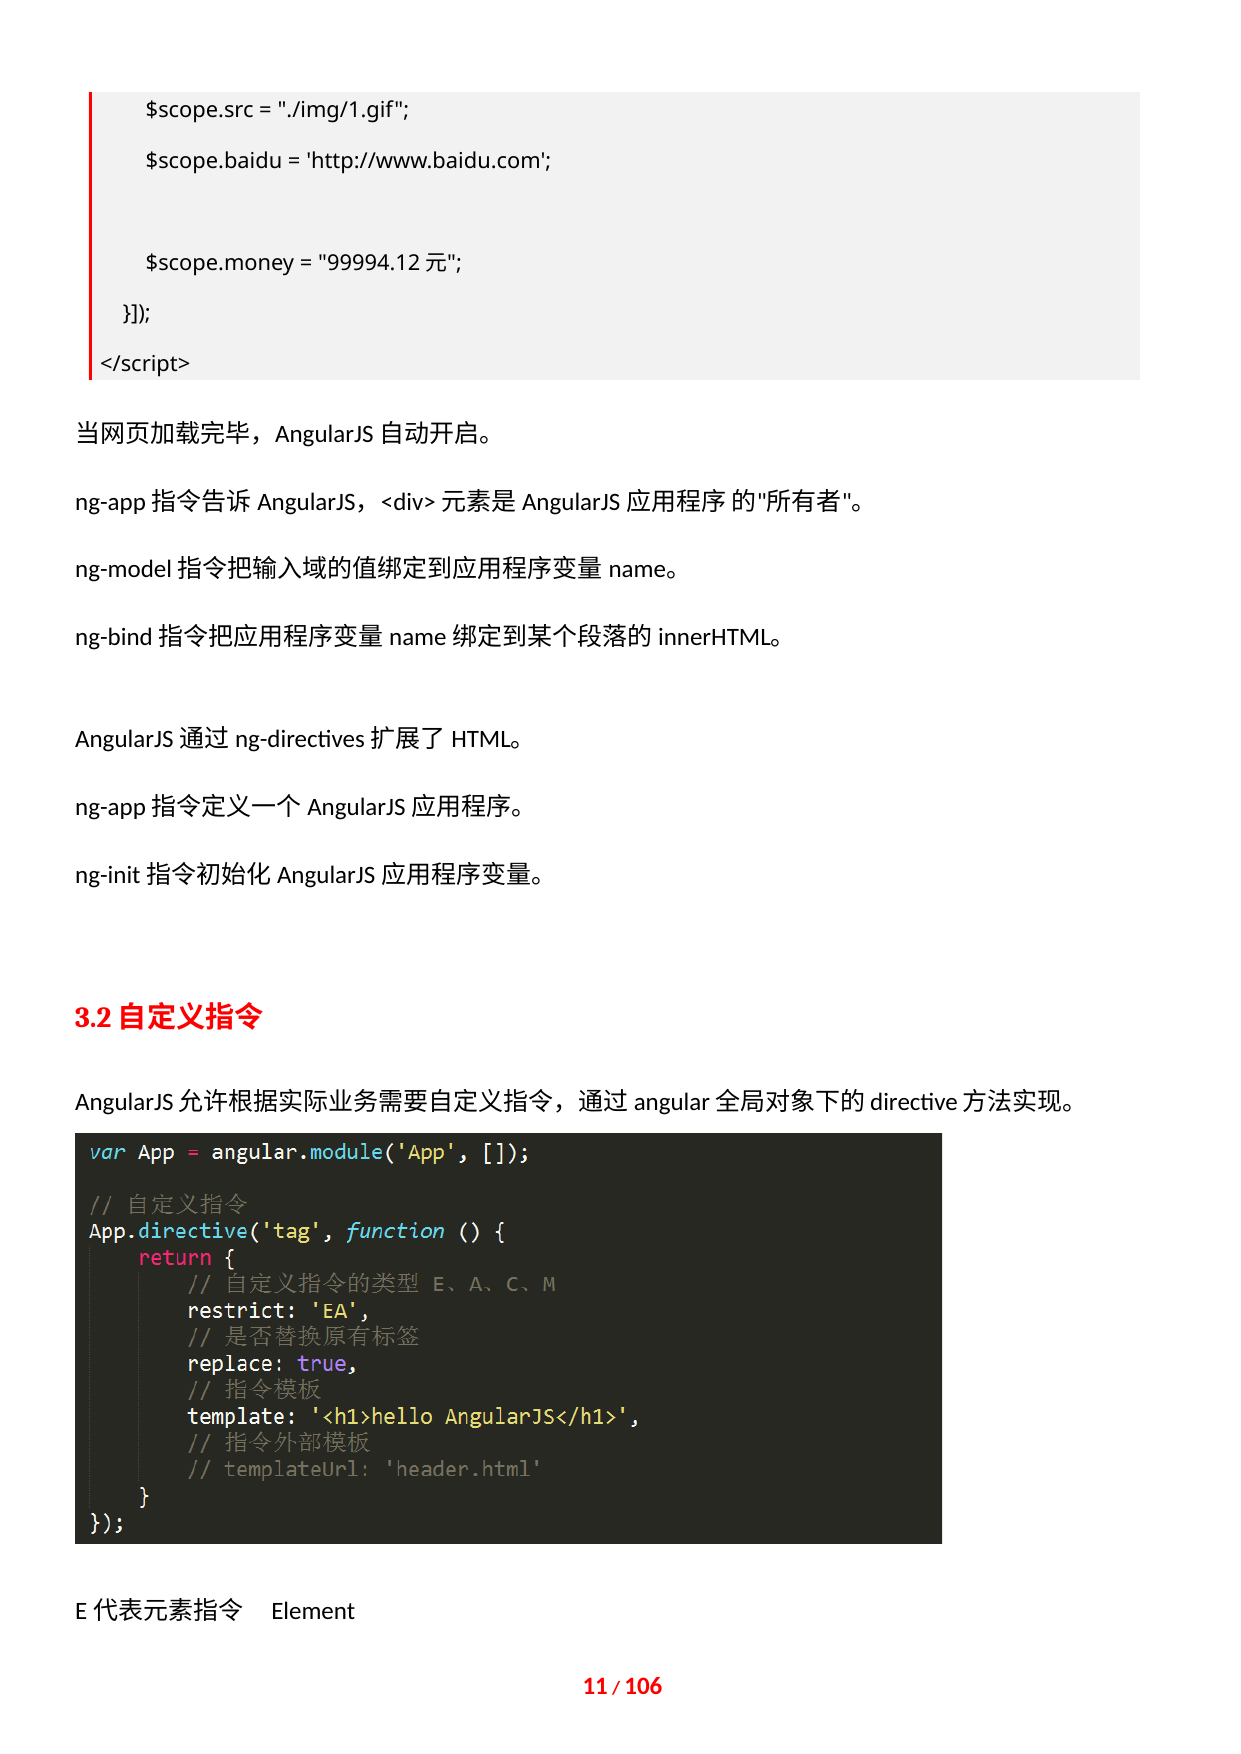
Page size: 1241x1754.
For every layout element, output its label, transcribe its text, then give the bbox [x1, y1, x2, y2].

text </script> [92, 346, 1140, 380]
text E 代表元素指令 Element [75, 1575, 1165, 1643]
text ng-model 指令把输入域的值绑定到应用程序变量 name。 [75, 533, 1165, 601]
text AngularJS允许根据实际业务需要自定义指令，通过angular全局对象下的directive方法实现。 [75, 1065, 1165, 1133]
text $scope.money = "99994.12元"; [92, 244, 1140, 278]
subtitle 自定义指令 [75, 981, 1165, 1049]
text ng-init 指令初始化 AngularJS 应用程序变量。 [75, 839, 1165, 907]
text ng-app 指令告诉 AngularJS，<div> 元素是 AngularJS 应用程序 的"所有者"。 [75, 465, 1165, 533]
text }]); [92, 295, 1140, 329]
text $scope.src = "./img/1.gif"; [92, 92, 1140, 126]
text 当网页加载完毕，AngularJS 自动开启。 [75, 397, 1165, 465]
text $scope.baidu = 'http://www.baidu.com'; [92, 142, 1140, 176]
text ng-app 指令定义一个 AngularJS 应用程序。 [75, 771, 1165, 839]
picture [75, 1133, 943, 1544]
text ng-bind 指令把应用程序变量 name 绑定到某个段落的 innerHTML。 [75, 601, 1165, 669]
text AngularJS 通过 ng-directives 扩展了 HTML。 [75, 703, 1165, 771]
